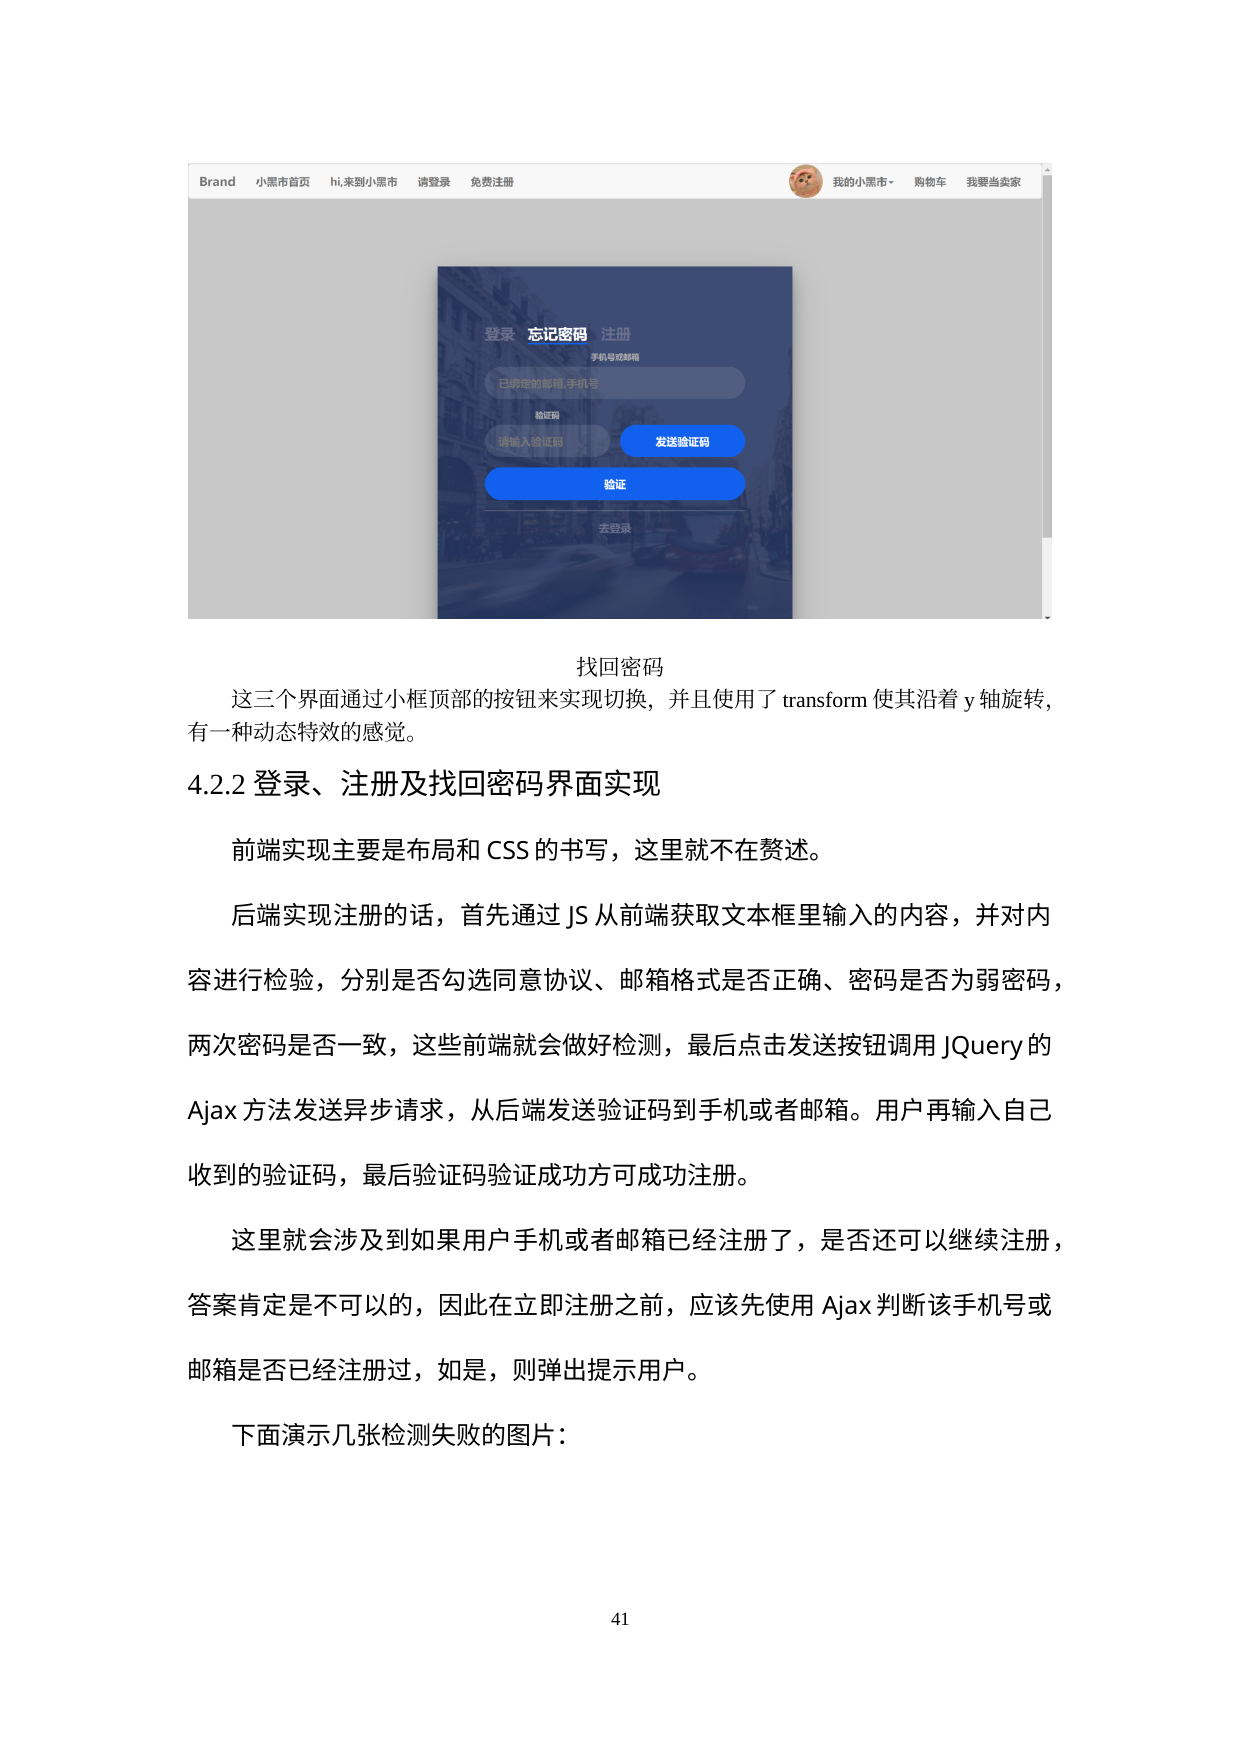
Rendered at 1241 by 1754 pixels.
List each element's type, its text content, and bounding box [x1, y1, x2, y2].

subtitle 4.2.2 登录、注册及找回密码界面实现 [187, 749, 1053, 814]
text 这三个界面通过小框顶部的按钮来实现切换，并且使用了transform使其沿着y轴旋转，有一种动态特效的感觉。 [187, 682, 1053, 747]
picture [188, 162, 1053, 619]
text 后端实现注册的话，首先通过JS从前端获取文本框里输入的内容，并对内容进行检验，分别是否勾选同意协议、邮箱格式是否正确、密码是否为弱密码，两次密码是否一致，这些前端就会做好检测，最后点击发送按钮调用JQuery的Ajax方法发送异步请求，从后端发送验证码到手机或者邮箱。用户再输入自己收到的验证码，最后验证码验证成功方可成功注册。 [187, 881, 1053, 1206]
text 这里就会涉及到如果用户手机或者邮箱已经注册了，是否还可以继续注册，答案肯定是不可以的，因此在立即注册之前，应该先使用Ajax判断该手机号或邮箱是否已经注册过，如是，则弹出提示用户。 [187, 1206, 1053, 1401]
text 前端实现主要是布局和CSS的书写，这里就不在赘述。 [187, 816, 1053, 881]
text 下面演示几张检测失败的图片： [187, 1401, 1053, 1466]
list 找回密码 [187, 649, 1053, 682]
